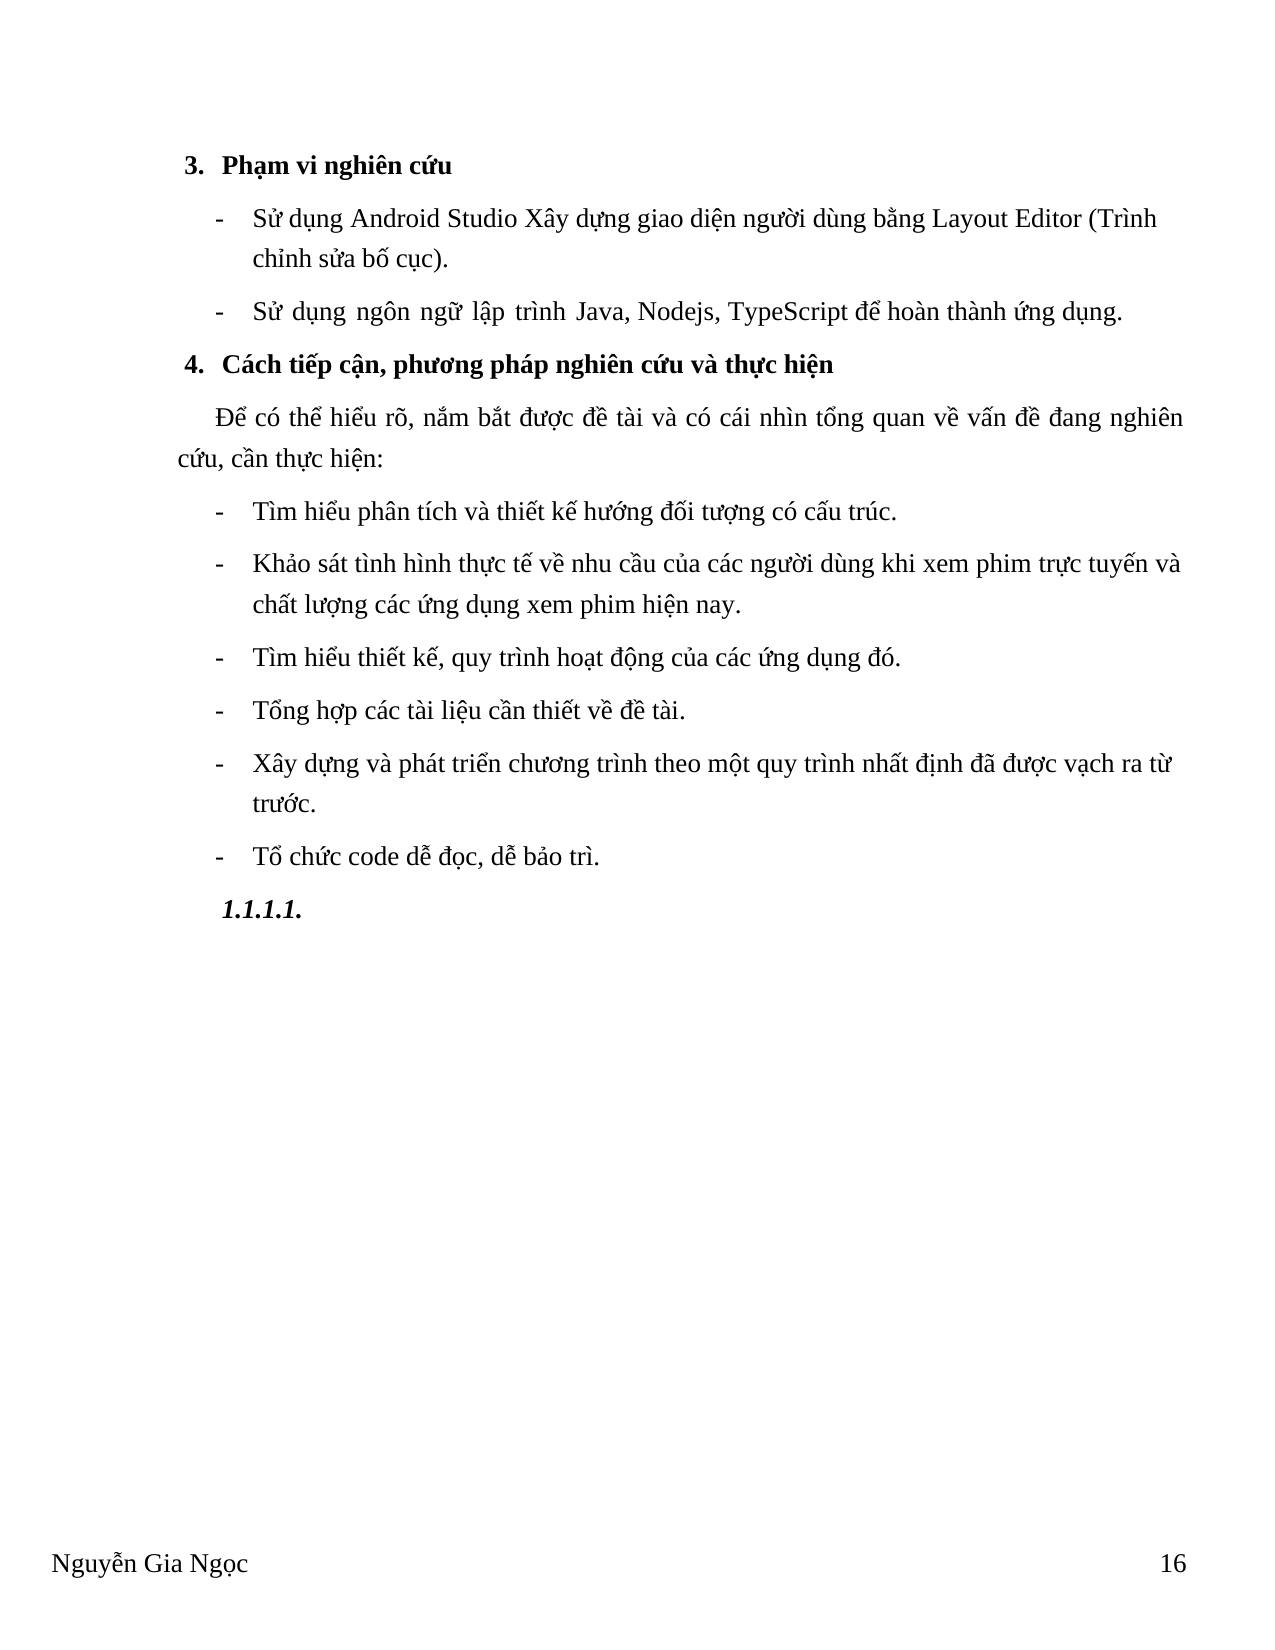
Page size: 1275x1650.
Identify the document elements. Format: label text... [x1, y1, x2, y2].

text Để có thể hiểu rõ, nắm bắt được đề tài và có cái nhìn tổng quan về vấn đề đang nghiên cứu, cần thực hiện: [177, 401, 1186, 473]
list Sử dụng ngôn ngữ lập trình Java, Nodejs, TypeScript để hoàn thành ứng dụng. [215, 296, 1186, 327]
list Tìm hiểu phân tích và thiết kế hướng đối tượng có cấu trúc. [215, 495, 1186, 526]
list Cách tiếp cận, phương pháp nghiên cứu và thực hiện [184, 348, 1186, 379]
list Tổng hợp các tài liệu cần thiết về đề tài. [215, 694, 1186, 725]
list Xây dựng và phát triển chương trình theo một quy trình nhất định đã được vạch ra từ trước. [215, 747, 1186, 818]
list Sử dụng Android Studio Xây dựng giao diện người dùng bằng Layout Editor (Trình chỉnh sửa bố cục). [215, 202, 1186, 274]
list Phạm vi nghiên cứu [184, 149, 1186, 180]
list Tìm hiểu thiết kế, quy trình hoạt động của các ứng dụng đó. [215, 641, 1186, 672]
list Khảo sát tình hình thực tế về nhu cầu của các người dùng khi xem phim trực tuyến và chất lượng các ứng dụng xem phim hiện nay. [215, 548, 1186, 619]
list Tổ chức code dễ đọc, dễ bảo trì. [215, 840, 1186, 871]
